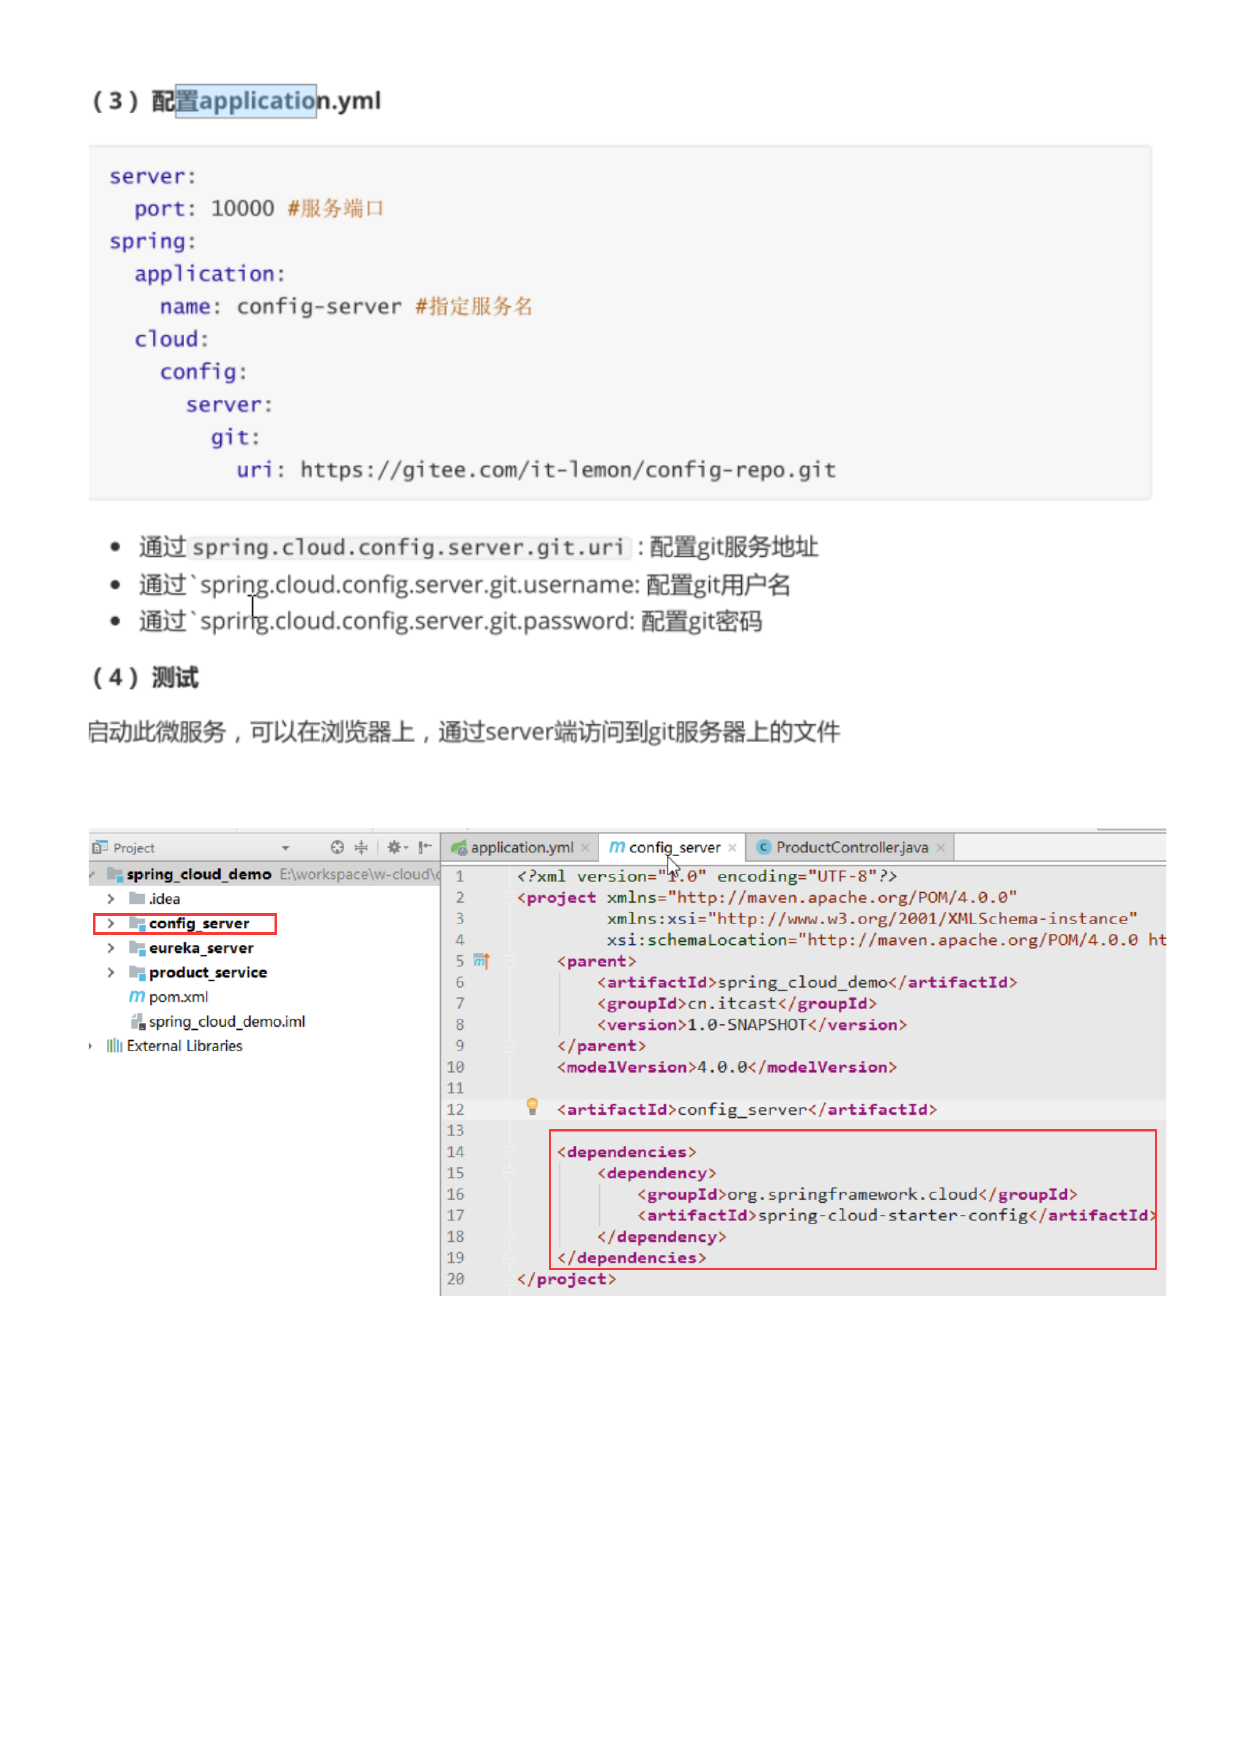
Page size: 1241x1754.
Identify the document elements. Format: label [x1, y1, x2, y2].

picture [88, 80, 1167, 782]
picture [88, 828, 1167, 1296]
